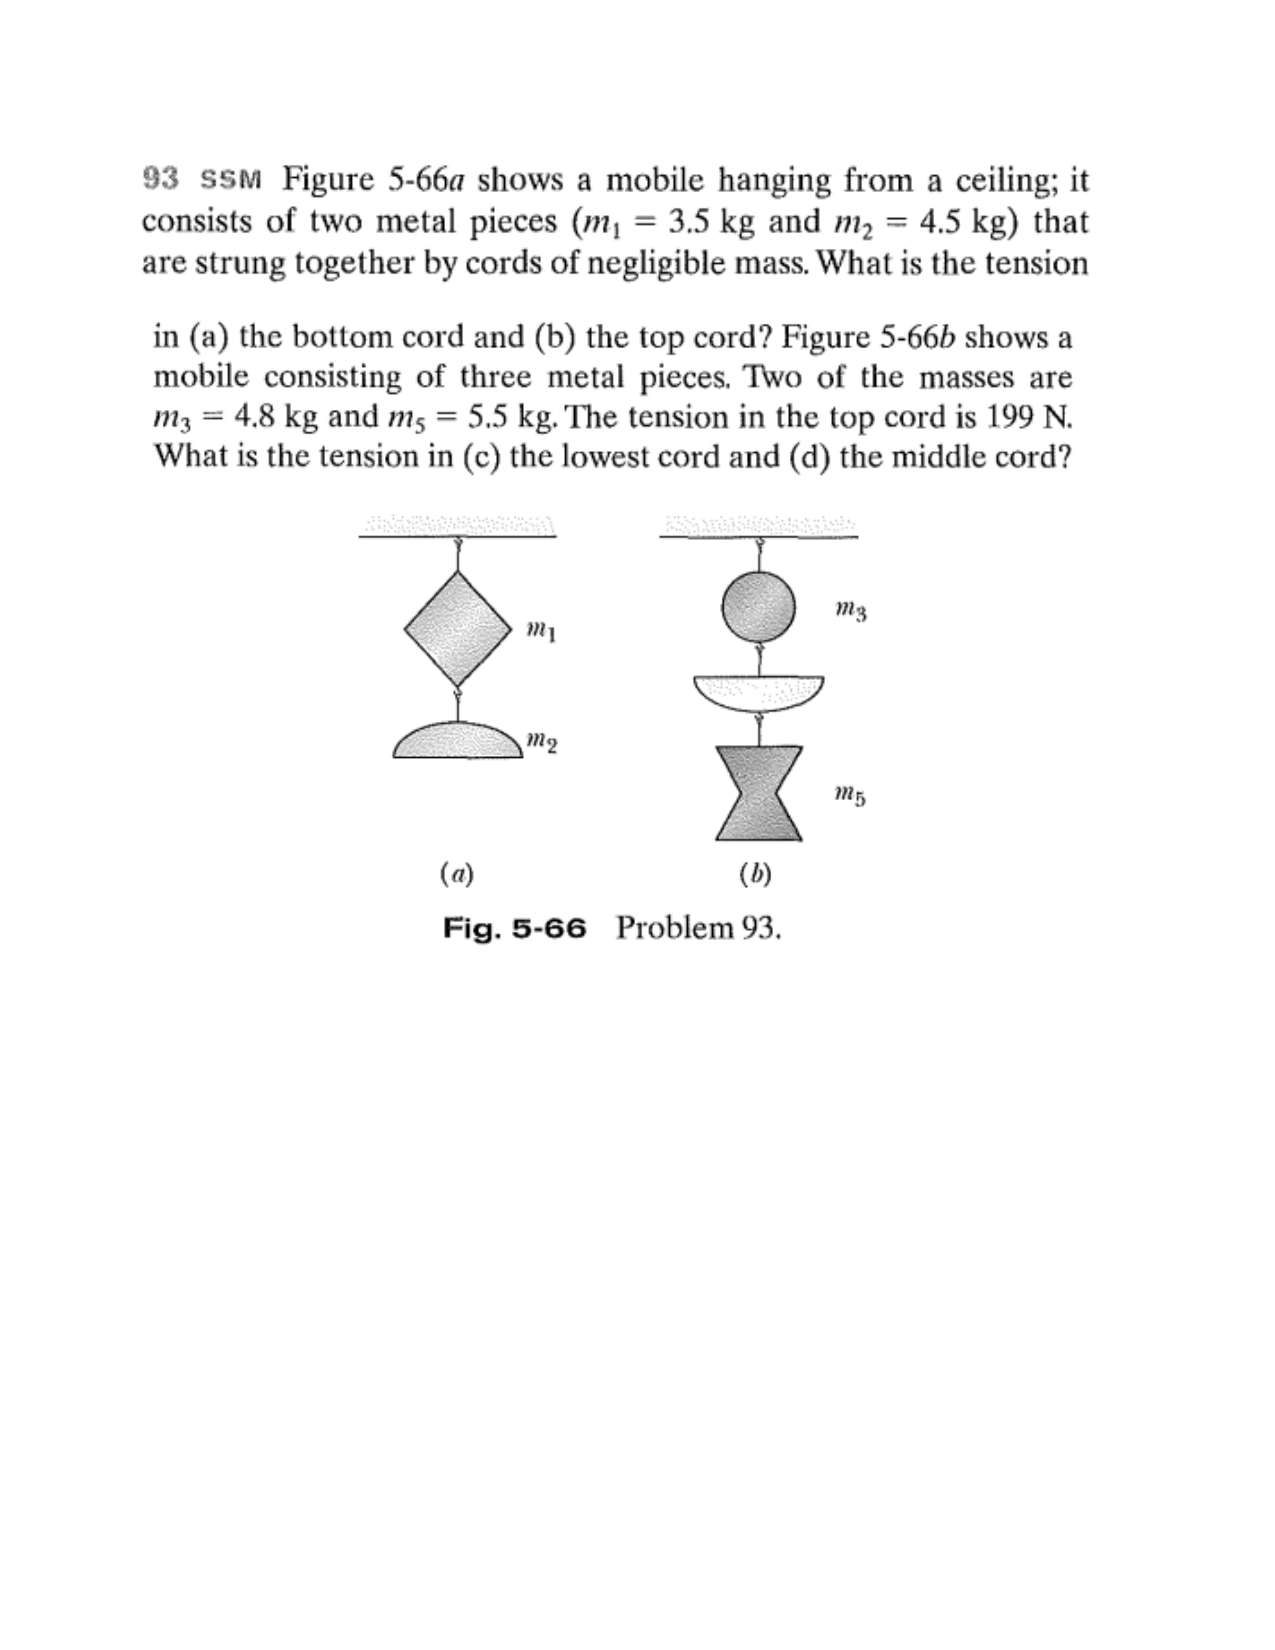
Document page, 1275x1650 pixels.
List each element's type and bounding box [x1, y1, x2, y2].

picture [135, 305, 1099, 956]
picture [135, 150, 1113, 304]
